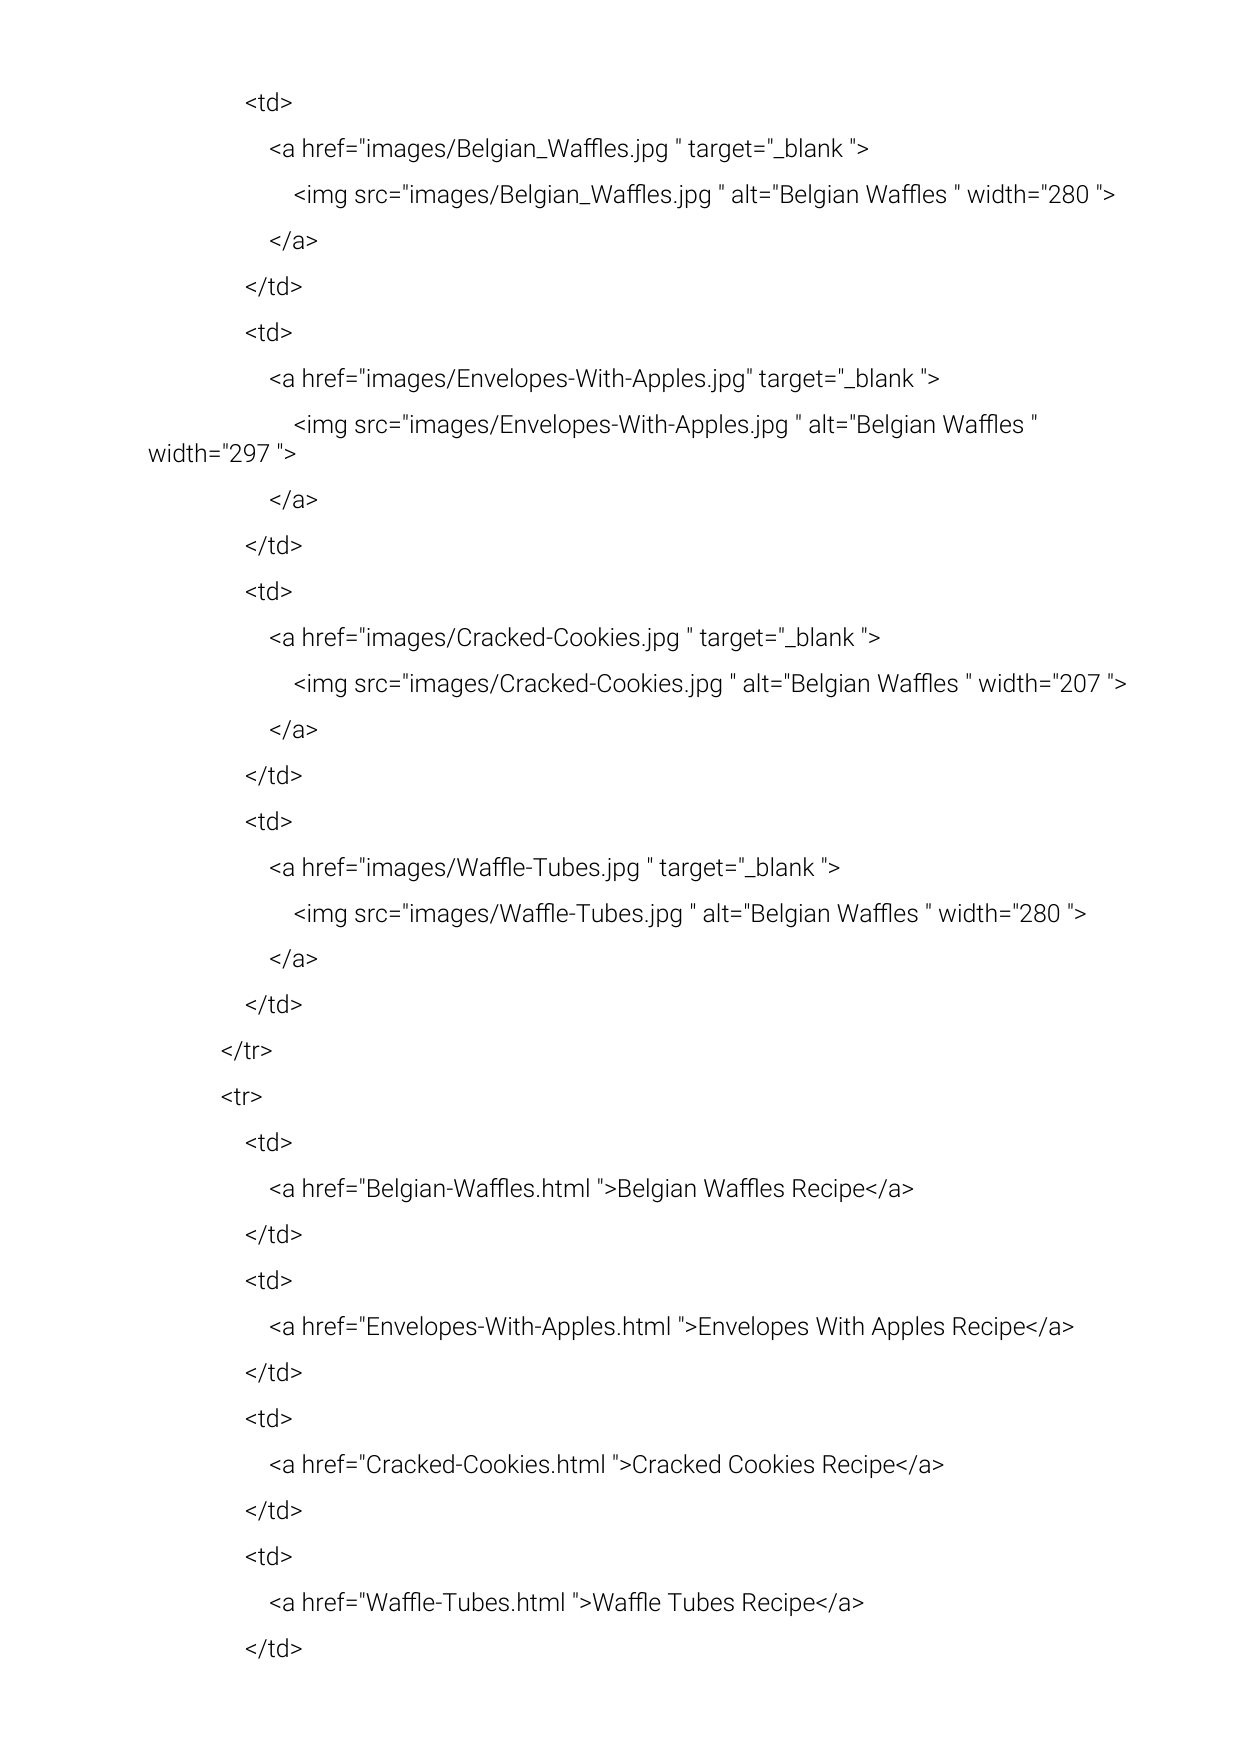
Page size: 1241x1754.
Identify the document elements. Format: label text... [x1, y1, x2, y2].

text </td> [148, 1634, 1152, 1663]
text <a href="Envelopes-With-Apples.html ">Envelopes With Apples Recipe</a> [148, 1312, 1152, 1341]
text <img src="images/Cracked-Cookies.jpg " alt="Belgian Waffles " width="207 "> [148, 669, 1152, 698]
text </a> [148, 715, 1152, 744]
text </tr> [148, 1037, 1152, 1066]
text </td> [148, 1496, 1152, 1525]
text </td> [148, 272, 1152, 302]
text </a> [148, 485, 1152, 514]
text <img src="images/Belgian_Waffles.jpg " alt="Belgian Waffles " width="280 "> [148, 180, 1152, 210]
text <td> [148, 1542, 1152, 1571]
text <tr> [148, 1082, 1152, 1112]
text <a href="images/Cracked-Cookies.jpg " target="_blank "> [148, 623, 1152, 652]
text <td> [148, 807, 1152, 836]
text <a href="Belgian-Waffles.html ">Belgian Waffles Recipe</a> [148, 1174, 1152, 1204]
text <img src="images/Waffle-Tubes.jpg " alt="Belgian Waffles " width="280 "> [148, 899, 1152, 928]
text </td> [148, 531, 1152, 561]
text <a href="Cracked-Cookies.html ">Cracked Cookies Recipe</a> [148, 1450, 1152, 1479]
text <td> [148, 1266, 1152, 1296]
text <td> [148, 1128, 1152, 1158]
text <a href="images/Waffle-Tubes.jpg " target="_blank "> [148, 853, 1152, 882]
text </td> [148, 991, 1152, 1020]
text <a href="Waffle-Tubes.html ">Waffle Tubes Recipe</a> [148, 1588, 1152, 1617]
text </td> [148, 1220, 1152, 1249]
text </td> [148, 761, 1152, 790]
text </a> [148, 226, 1152, 256]
text <a href="images/Envelopes-With-Apples.jpg" target="_blank "> [148, 364, 1152, 393]
text <td> [148, 1404, 1152, 1433]
text <td> [148, 88, 1152, 118]
text <td> [148, 318, 1152, 347]
text </td> [148, 1358, 1152, 1387]
text </a> [148, 945, 1152, 974]
text <a href="images/Belgian_Waffles.jpg " target="_blank "> [148, 134, 1152, 164]
text <td> [148, 577, 1152, 606]
text <img src="images/Envelopes-With-Apples.jpg " alt="Belgian Waffles " width="297 "> [148, 410, 1152, 469]
